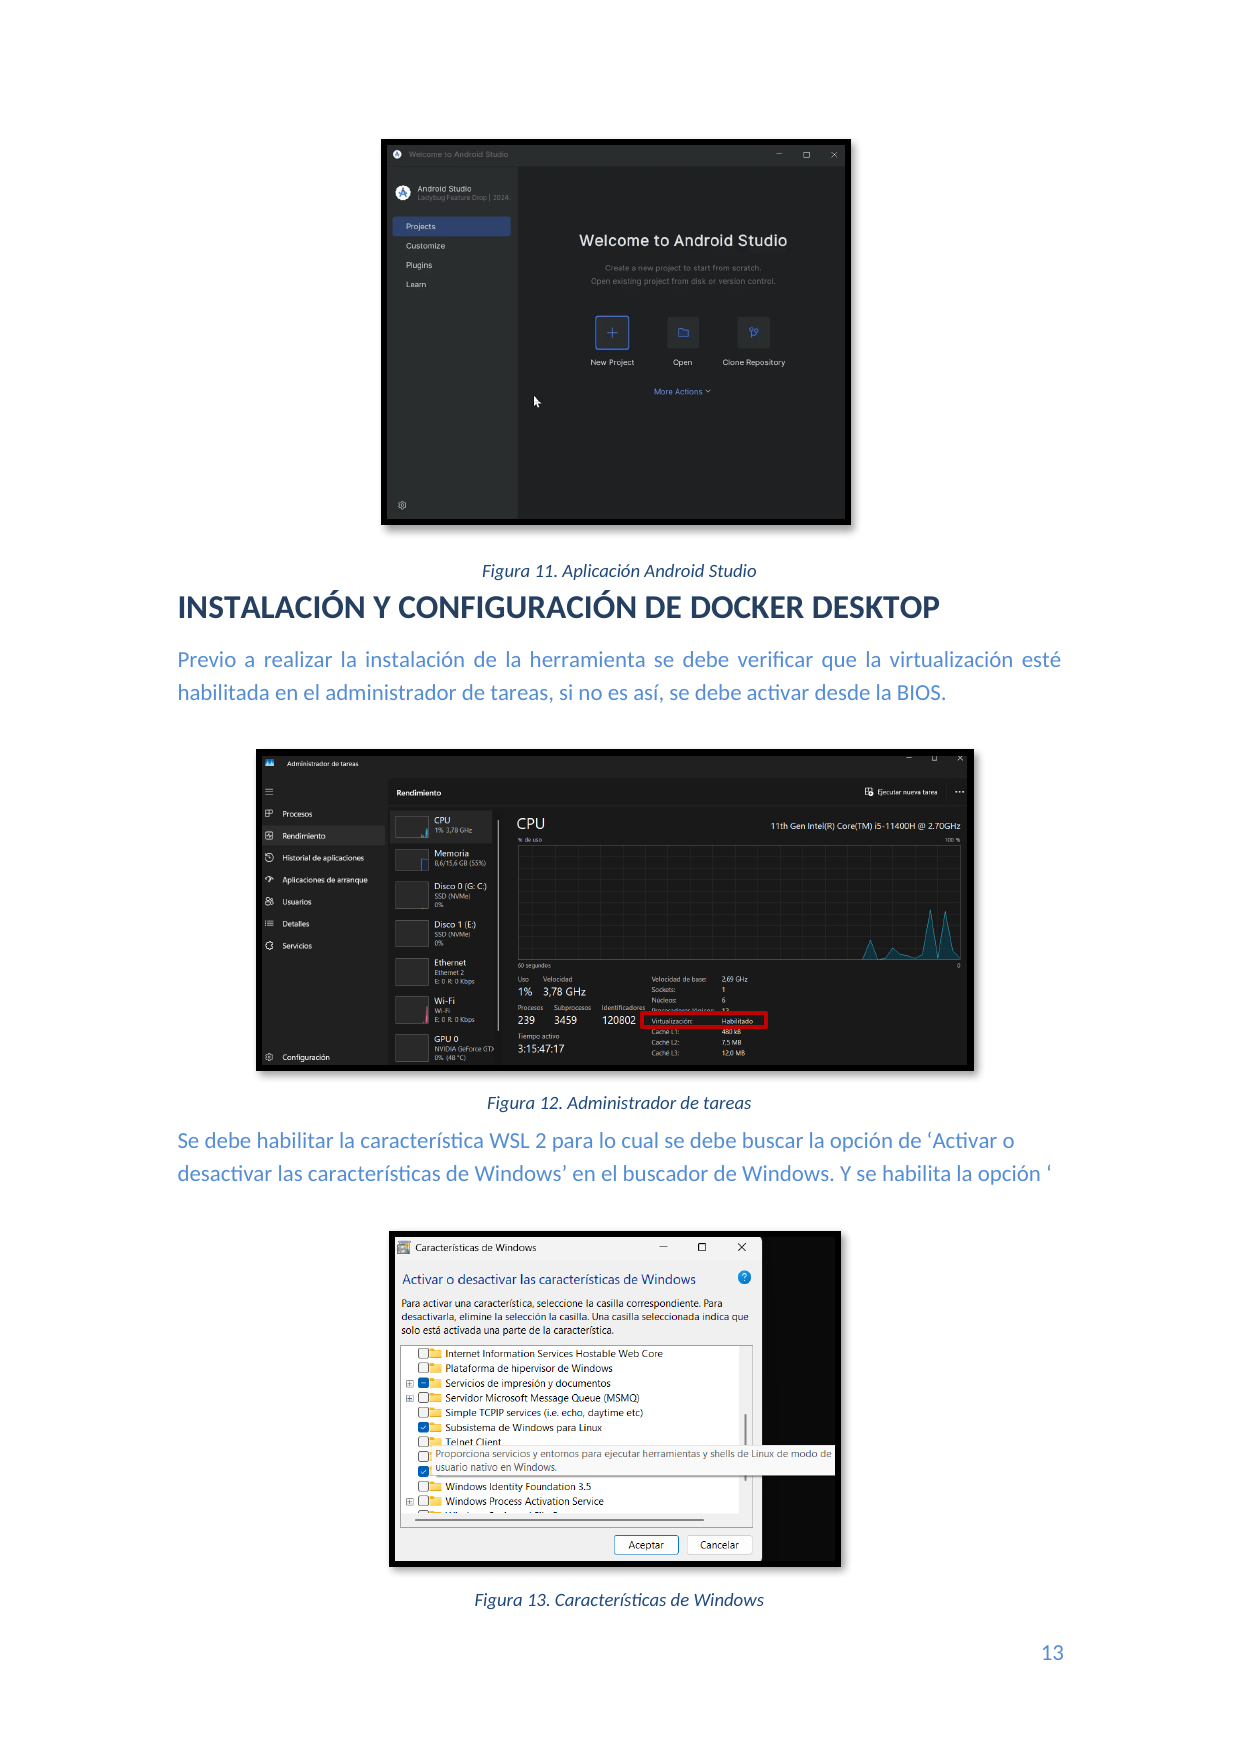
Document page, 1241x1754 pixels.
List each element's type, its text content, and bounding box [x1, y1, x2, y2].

subtitle INSTALACIÓN Y CONFIGURACIÓN DE DOCKER DESKTOP [177, 586, 1063, 627]
picture [395, 1237, 835, 1561]
text Figura 12. Administrador de tareas [177, 1091, 1063, 1114]
text Se debe habilitar la característica WSL 2 para lo cual se debe buscar la opción de ‘Activar o desactivar las características de Windows’ en el buscador de Windows. Y se habilita la opción ‘ [177, 1127, 1063, 1187]
text Figura 11. Aplicación Android Studio [177, 559, 1063, 582]
text Figura 13. Características de Windows [177, 1588, 1063, 1611]
picture [262, 756, 967, 1065]
text Previo a realizar la instalación de la herramienta se debe verificar que la virtualización esté habilitada en el administrador de tareas, si no es así, se debe activar desde la BIOS. [177, 646, 1063, 706]
picture [387, 145, 845, 519]
